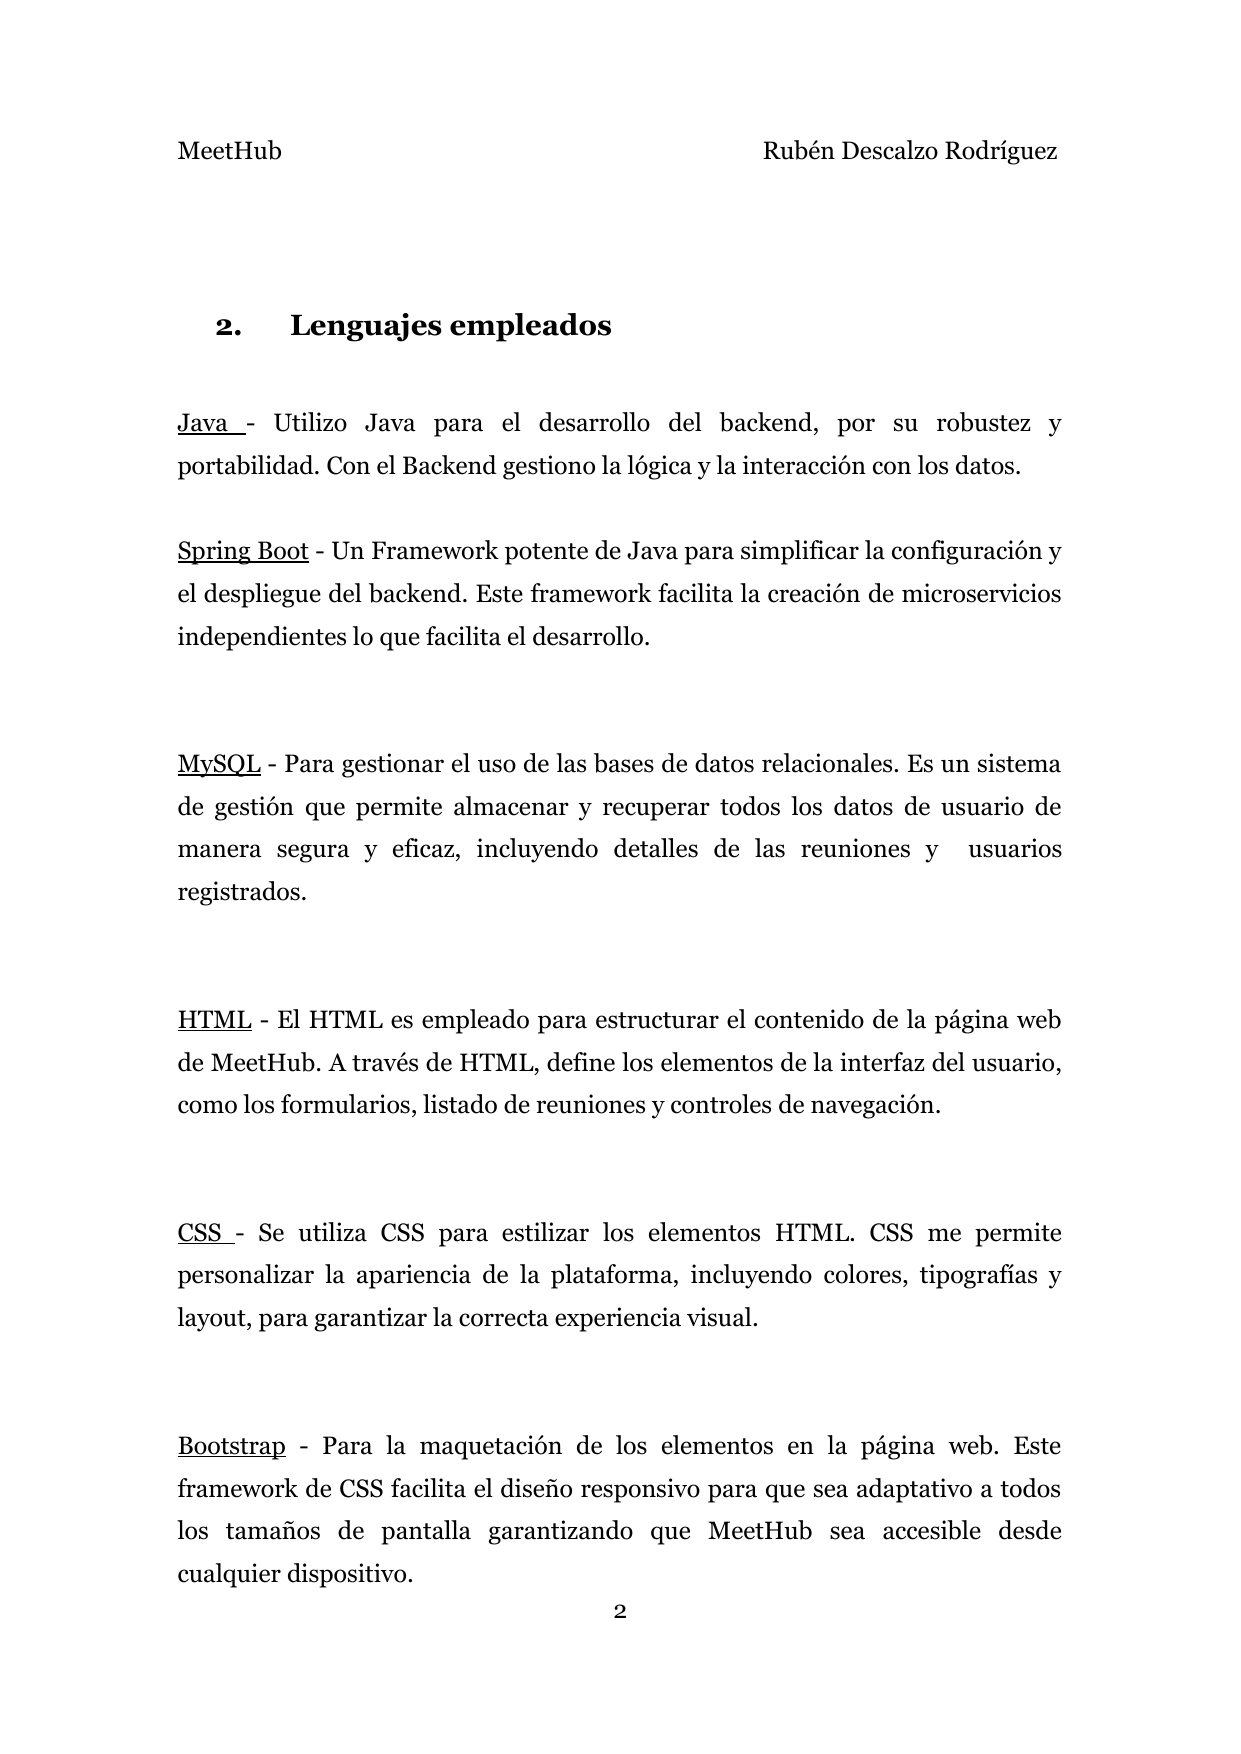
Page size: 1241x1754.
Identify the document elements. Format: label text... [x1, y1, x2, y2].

text CSS - Se utiliza CSS para estilizar los elementos HTML. CSS me permite personalizar la apariencia de la plataforma, incluyendo colores, tipografías y layout, para garantizar la correcta experiencia visual. [177, 1218, 1063, 1332]
text MySQL - Para gestionar el uso de las bases de datos relacionales. Es un sistema de gestión que permite almacenar y recuperar todos los datos de usuario de manera segura y eficaz, incluyendo detalles de las reuniones y usuarios registrados. [177, 750, 1063, 906]
subtitle Lenguajes empleados [215, 309, 1063, 342]
text Bootstrap - Para la maquetación de los elementos en la página web. Este framework de CSS facilita el diseño responsivo para que sea adaptativo a todos los tamaños de pantalla garantizando que MeetHub sea accesible desde cualquier dispositivo. [177, 1431, 1063, 1588]
text Java - Utilizo Java para el desarrollo del backend, por su robustez y portabilidad. Con el Backend gestiono la lógica y la interacción con los datos. [177, 409, 1063, 480]
text Spring Boot - Un Framework potente de Java para simplificar la configuración y el despliegue del backend. Este framework facilita la creación de microservicios independientes lo que facilita el desarrollo. [177, 537, 1063, 650]
text HTML - El HTML es empleado para estructurar el contenido de la página web de MeetHub. A través de HTML, define los elementos de la interfaz del usuario, como los formularios, listado de reuniones y controles de navegación. [177, 1005, 1063, 1119]
